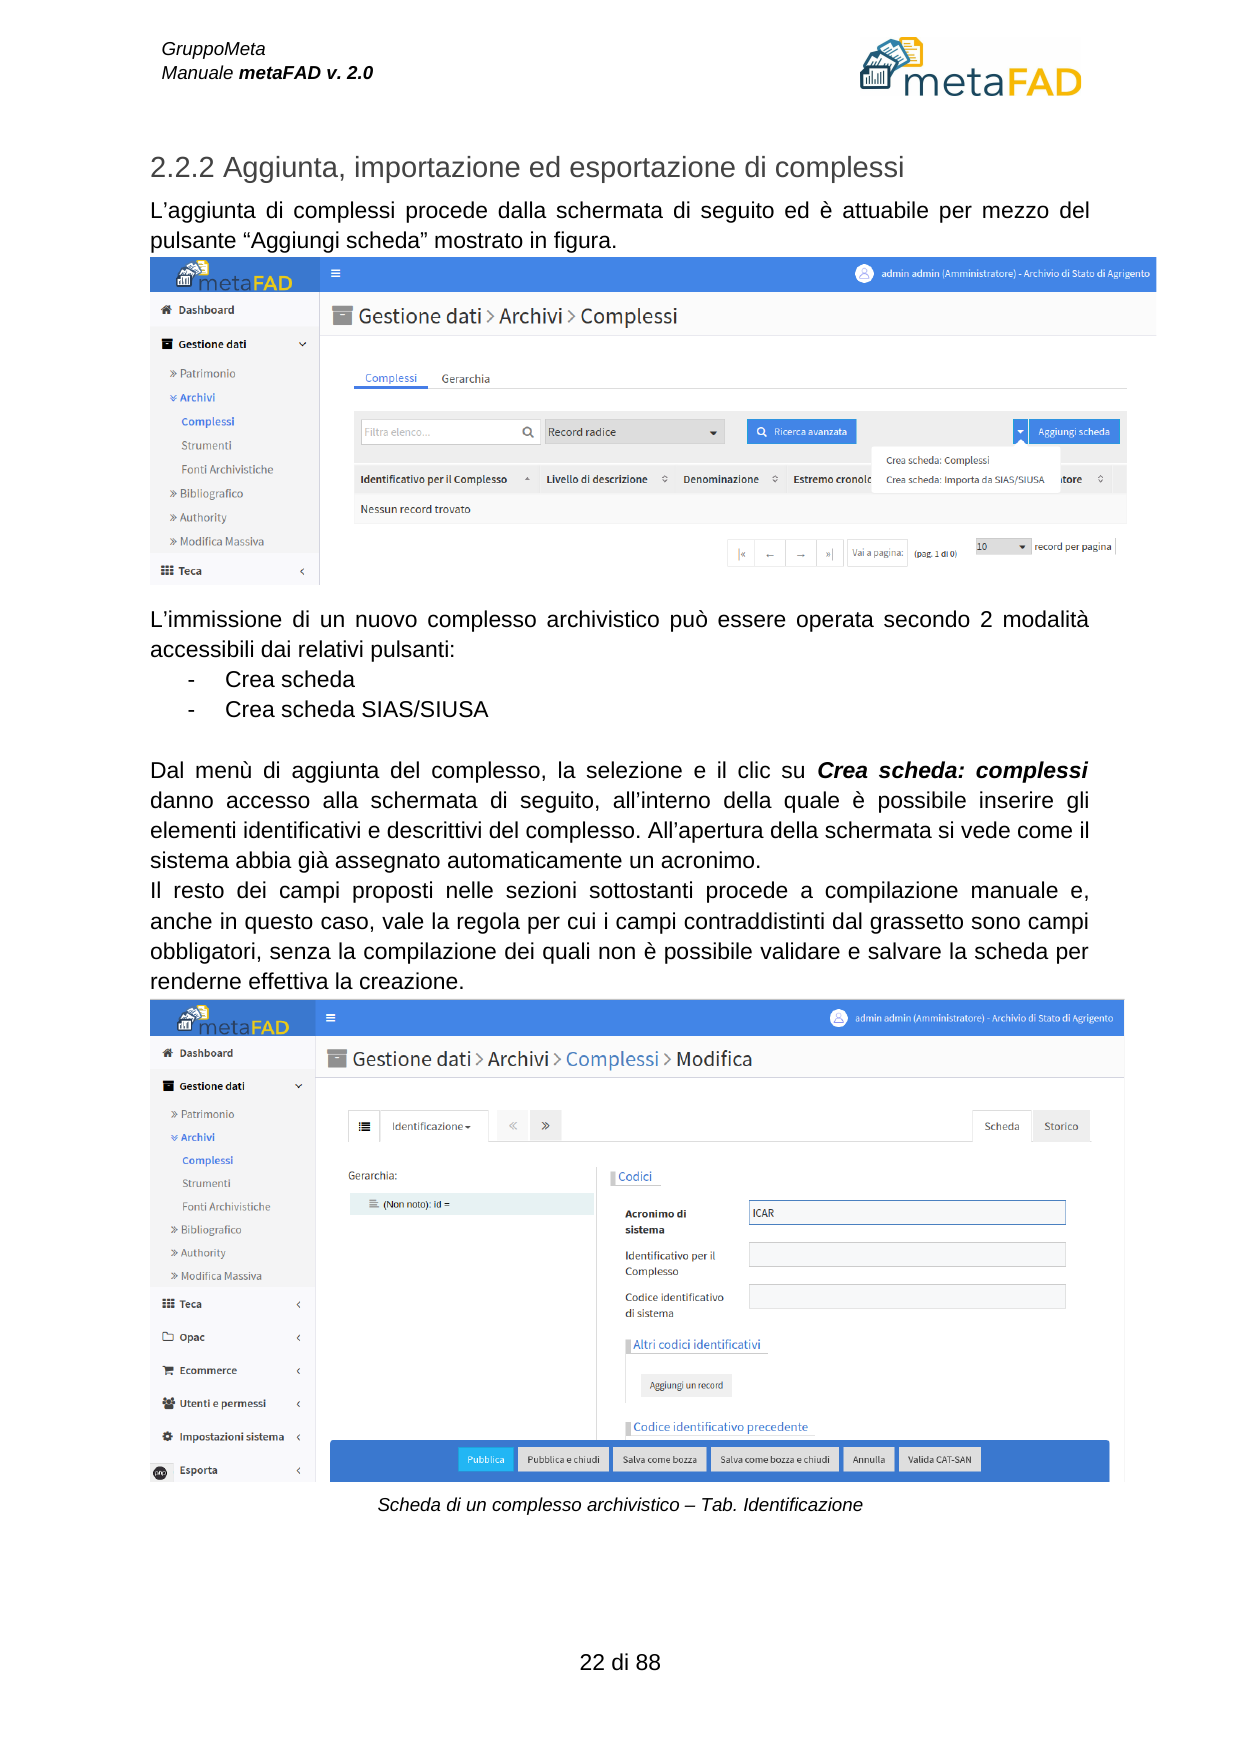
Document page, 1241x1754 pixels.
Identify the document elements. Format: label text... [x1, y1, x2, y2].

text L’aggiunta di complessi procede dalla schermata di seguito ed è attuabile per mezzo del pulsante “Aggiungi scheda” mostrato in figura. [150, 197, 1090, 253]
picture [150, 257, 1157, 585]
list Crea scheda [187, 666, 1090, 692]
list Crea scheda SIAS/SIUSA [187, 696, 1090, 722]
picture [150, 998, 1125, 1482]
text L’immissione di un nuovo complesso archivistico può essere operata secondo 2 modalità accessibili dai relativi pulsanti: [150, 606, 1090, 662]
text Dal menù di aggiunta del complesso, la selezione e il clic su Crea scheda: complessi danno accesso alla schermata di seguito, all’interno della quale è possibile inserire gli elementi identificativi e descrittivi del complesso. All’apertura della schermata si vede come il sistema abbia già assegnato automaticamente un acronimo. [150, 757, 1090, 873]
subtitle 2.2.2 Aggiunta, importazione ed esportazione di complessi [150, 150, 1090, 183]
text Il resto dei campi proposti nelle sezioni sottostanti procede a compilazione manuale e, anche in questo caso, vale la regola per cui i campi contraddistinti dal grassetto sono campi obbligatori, senza la compilazione dei quali non è possibile validare e salvare la scheda per renderne effettiva la creazione. [150, 877, 1090, 994]
text Scheda di un complesso archivistico – Tab. Identificazione [150, 1494, 1090, 1516]
picture [860, 37, 1082, 96]
